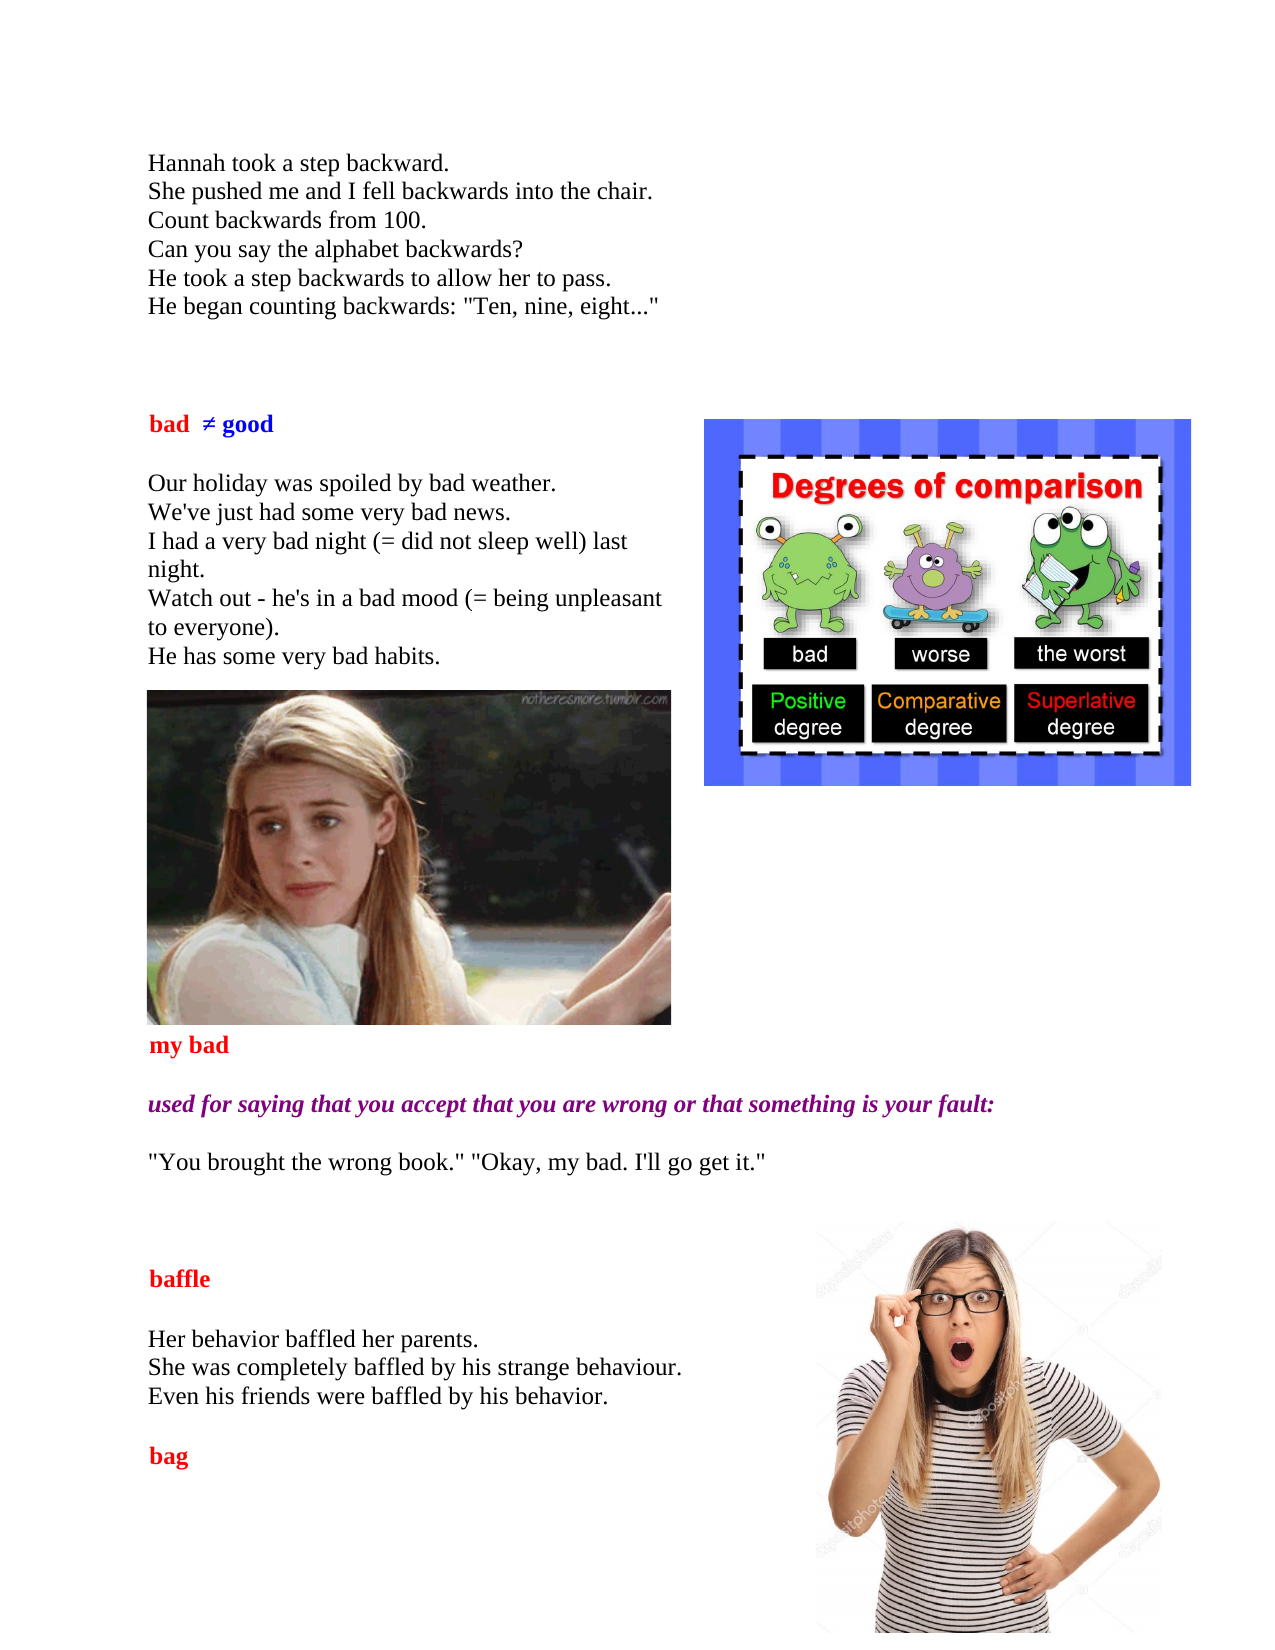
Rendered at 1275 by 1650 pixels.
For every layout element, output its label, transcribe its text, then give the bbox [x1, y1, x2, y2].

table_header bad ≠ good [148, 407, 494, 439]
text Her behavior baffled her parents. She was completely baffled by his strange behaviour. Even his friends were baffled by his behavior. [148, 1324, 1127, 1410]
table_header my bad [148, 1028, 494, 1060]
picture [703, 419, 1191, 785]
table_header baffle [148, 1263, 494, 1294]
table_header bag [148, 1439, 494, 1471]
text Hannah took a step backward. She pushed me and I fell backwards into the chair. Count backwards from 100. Can you say the alphabet backwards? He took a step backwards to allow her to pass. He began counting backwards: "Ten, nine, eight..." [148, 148, 1127, 320]
text Our holiday was spoiled by bad weather. We've just had some very bad news. I had a very bad night (= did not sleep well) last night. Watch out - he's in a bad mood (= being unpleasant to everyone). He has some very bad habits. [148, 468, 703, 669]
picture [146, 690, 672, 1025]
text used for saying that you accept that you are wrong or that something is your fault: "You brought the wrong book." "Okay, my bad. I'll go get it." [148, 1089, 1127, 1176]
